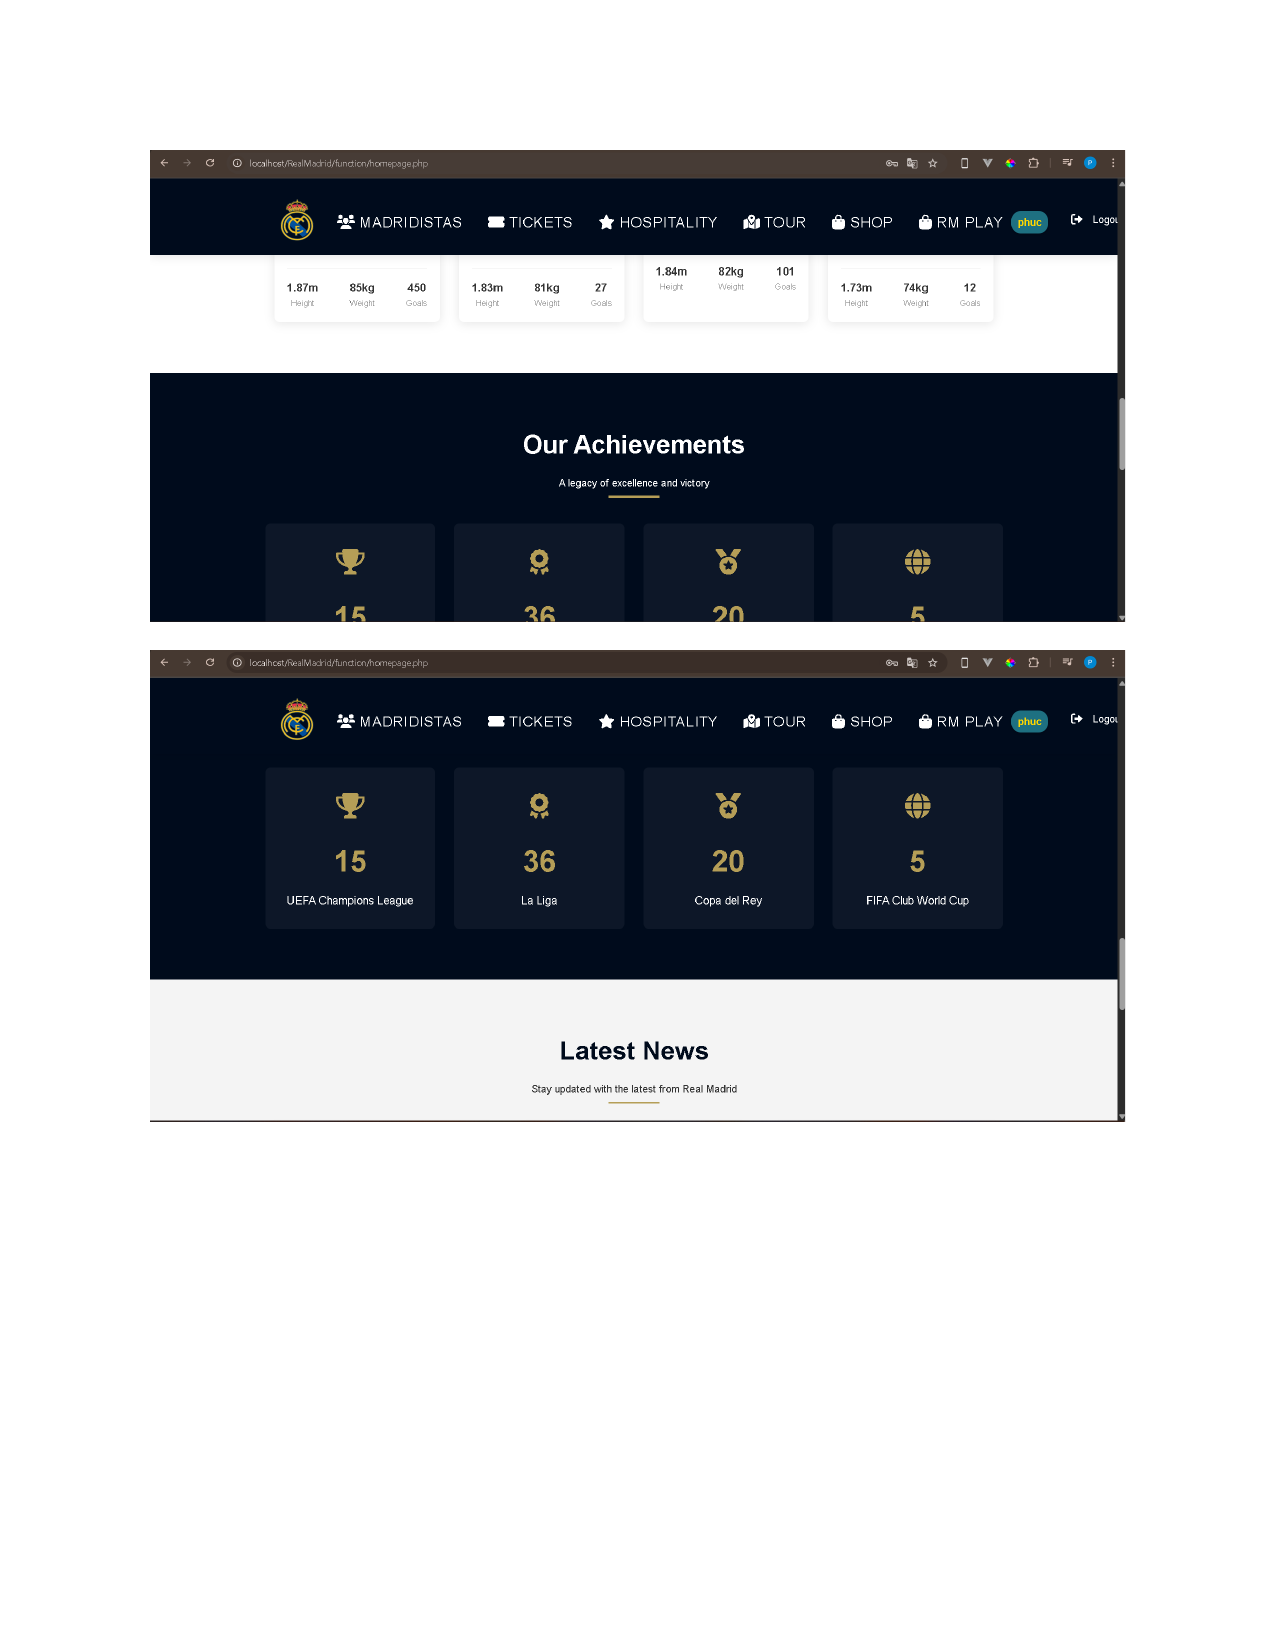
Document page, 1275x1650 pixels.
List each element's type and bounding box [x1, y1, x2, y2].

picture [150, 650, 1125, 1122]
picture [150, 150, 1125, 622]
